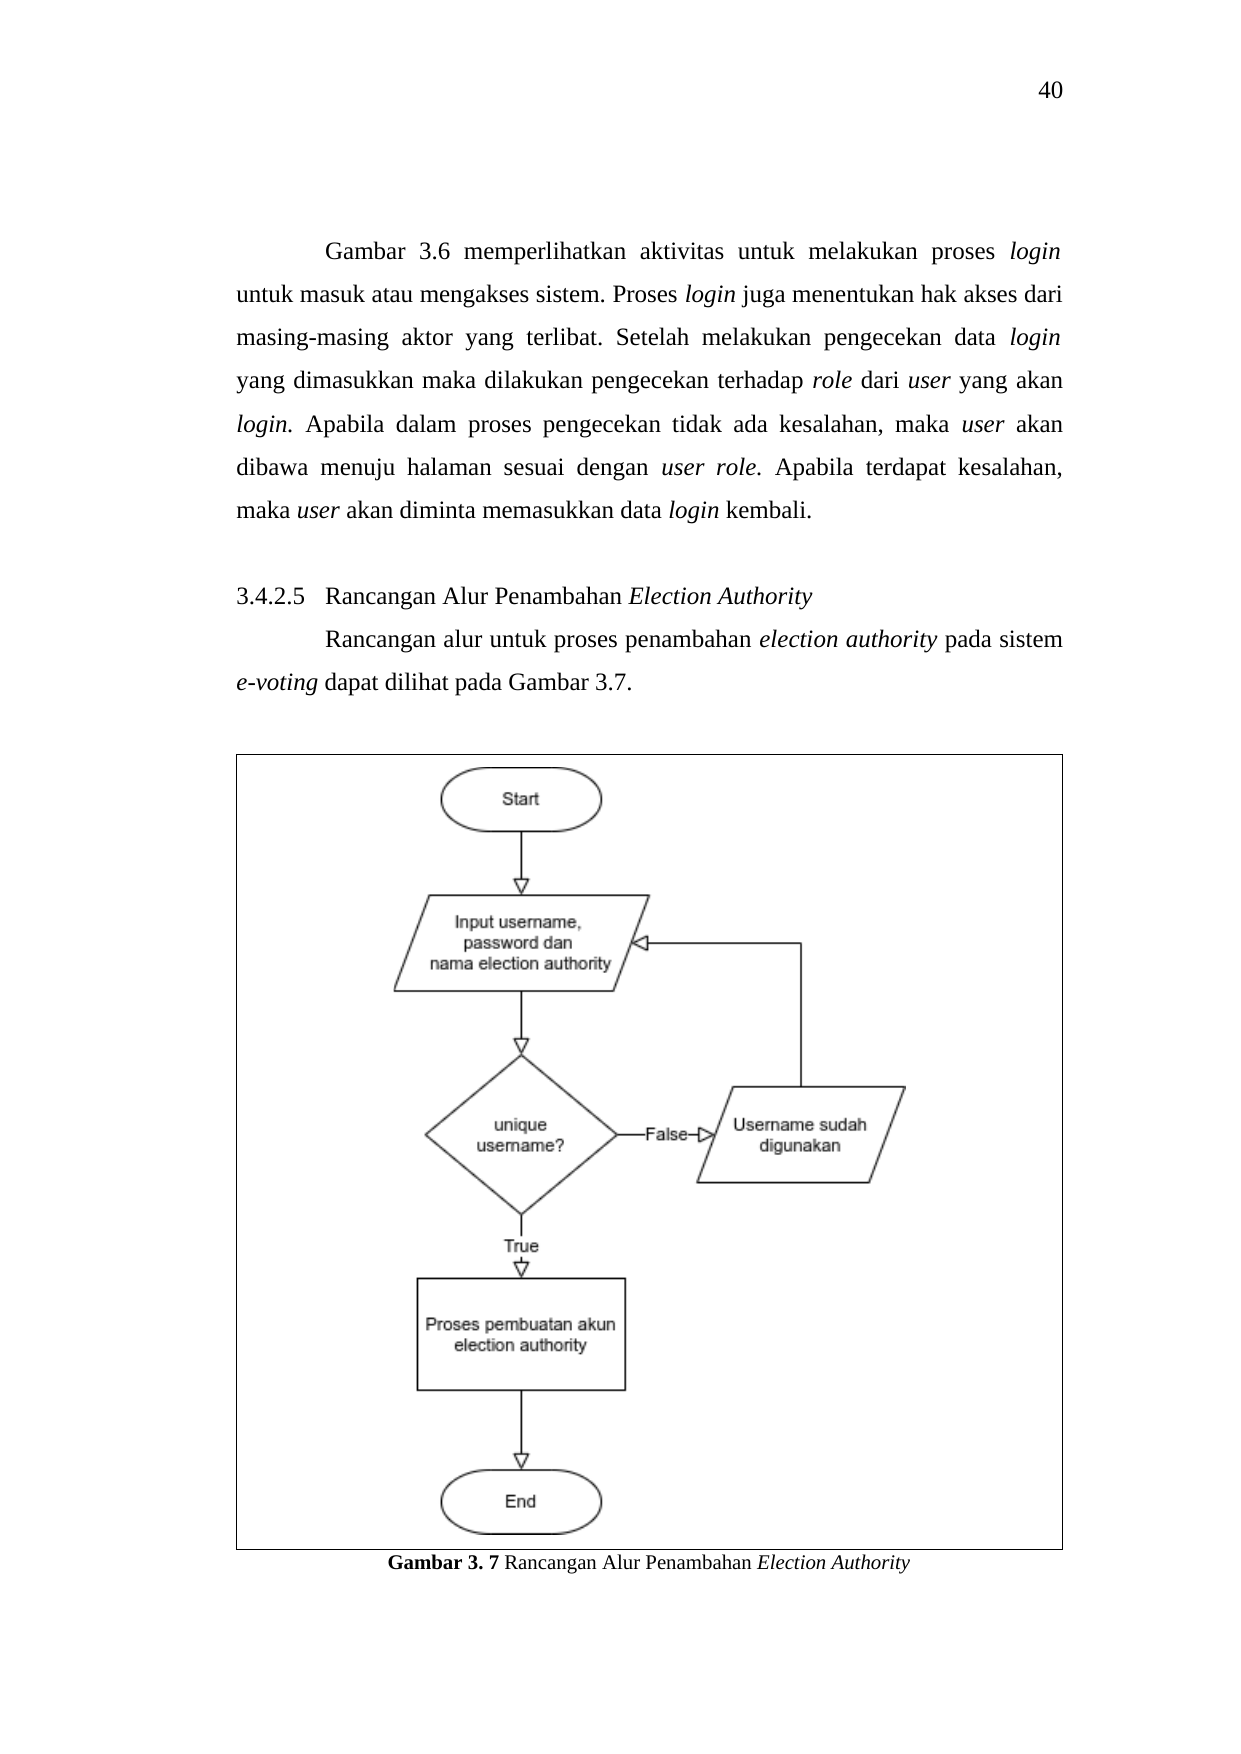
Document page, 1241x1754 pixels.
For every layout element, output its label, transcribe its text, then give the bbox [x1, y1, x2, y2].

text Gambar 3. 7 Rancangan Alur Penambahan Election Authority [236, 1550, 1063, 1574]
list Rancangan Alur Penambahan Election Authority [236, 581, 1063, 610]
table_header [237, 755, 1062, 1549]
picture [393, 767, 906, 1535]
text Gambar 3.6 memperlihatkan aktivitas untuk melakukan proses login untuk masuk atau mengakses sistem. Proses login juga menentukan hak akses dari masing-masing aktor yang terlibat. Setelah melakukan pengecekan data login yang dimasukkan maka dilakukan pengecekan terhadap role dari user yang akan login. Apabila dalam proses pengecekan tidak ada kesalahan, maka user akan dibawa menuju halaman sesuai dengan user role. Apabila terdapat kesalahan, maka user akan diminta memasukkan data login kembali. [236, 236, 1063, 524]
list Rancangan alur untuk proses penambahan election authority pada sistem e-voting dapat dilihat pada Gambar 3.7. [236, 624, 1063, 696]
